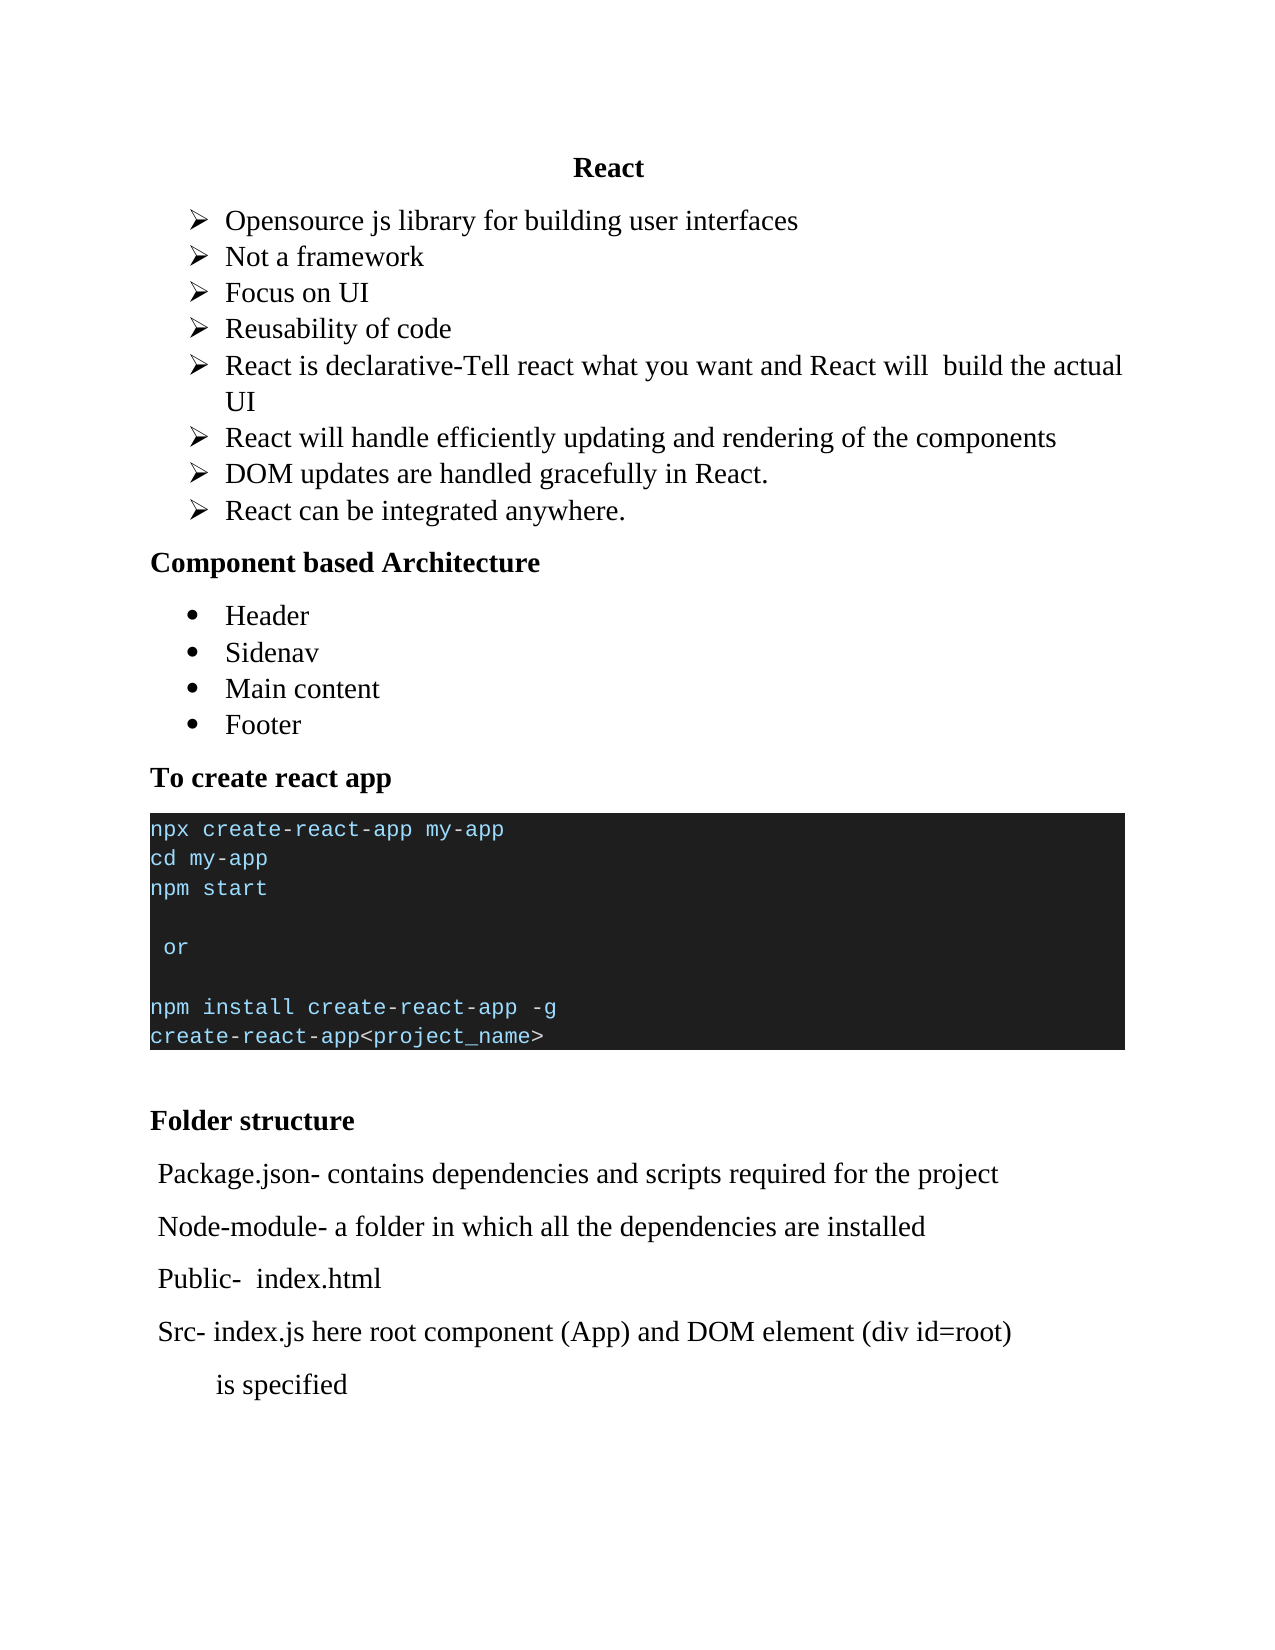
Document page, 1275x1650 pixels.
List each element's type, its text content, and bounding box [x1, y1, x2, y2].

text is specified [150, 1367, 1125, 1401]
text or [150, 932, 1125, 961]
list DOM updates are handled gracefully in React. [187, 456, 1125, 490]
list Opensource js library for building user interfaces [187, 203, 1125, 236]
text Node-module- a folder in which all the dependencies are installed [150, 1209, 1125, 1242]
list Main content [187, 671, 1125, 704]
text Component based Architecture [150, 546, 1125, 579]
list Footer [187, 707, 1125, 741]
text To create react app [150, 760, 1125, 794]
text npm start [150, 872, 1125, 902]
text Package.json- contains dependencies and scripts required for the project [150, 1156, 1125, 1189]
list Sidenav [187, 635, 1125, 668]
list React is declarative-Tell react what you want and React will build the actual UI [187, 348, 1125, 418]
text React [150, 150, 1125, 183]
text Public- index.html [150, 1262, 1125, 1295]
list Reusability of code [187, 312, 1125, 345]
list React will handle efficiently updating and rendering of the components [187, 420, 1125, 454]
text cd my-app [150, 843, 1125, 872]
text create-react-app<project_name> [150, 1021, 1125, 1050]
list React can be integrated anywhere. [187, 493, 1125, 526]
list Focus on UI [187, 275, 1125, 309]
list Not a framework [187, 239, 1125, 273]
list Header [187, 598, 1125, 632]
text npm install create-react-app -g [150, 991, 1125, 1021]
text Folder structure [150, 1103, 1125, 1137]
text Src- index.js here root component (App) and DOM element (div id=root) [150, 1314, 1125, 1348]
text npx create-react-app my-app [150, 813, 1125, 843]
